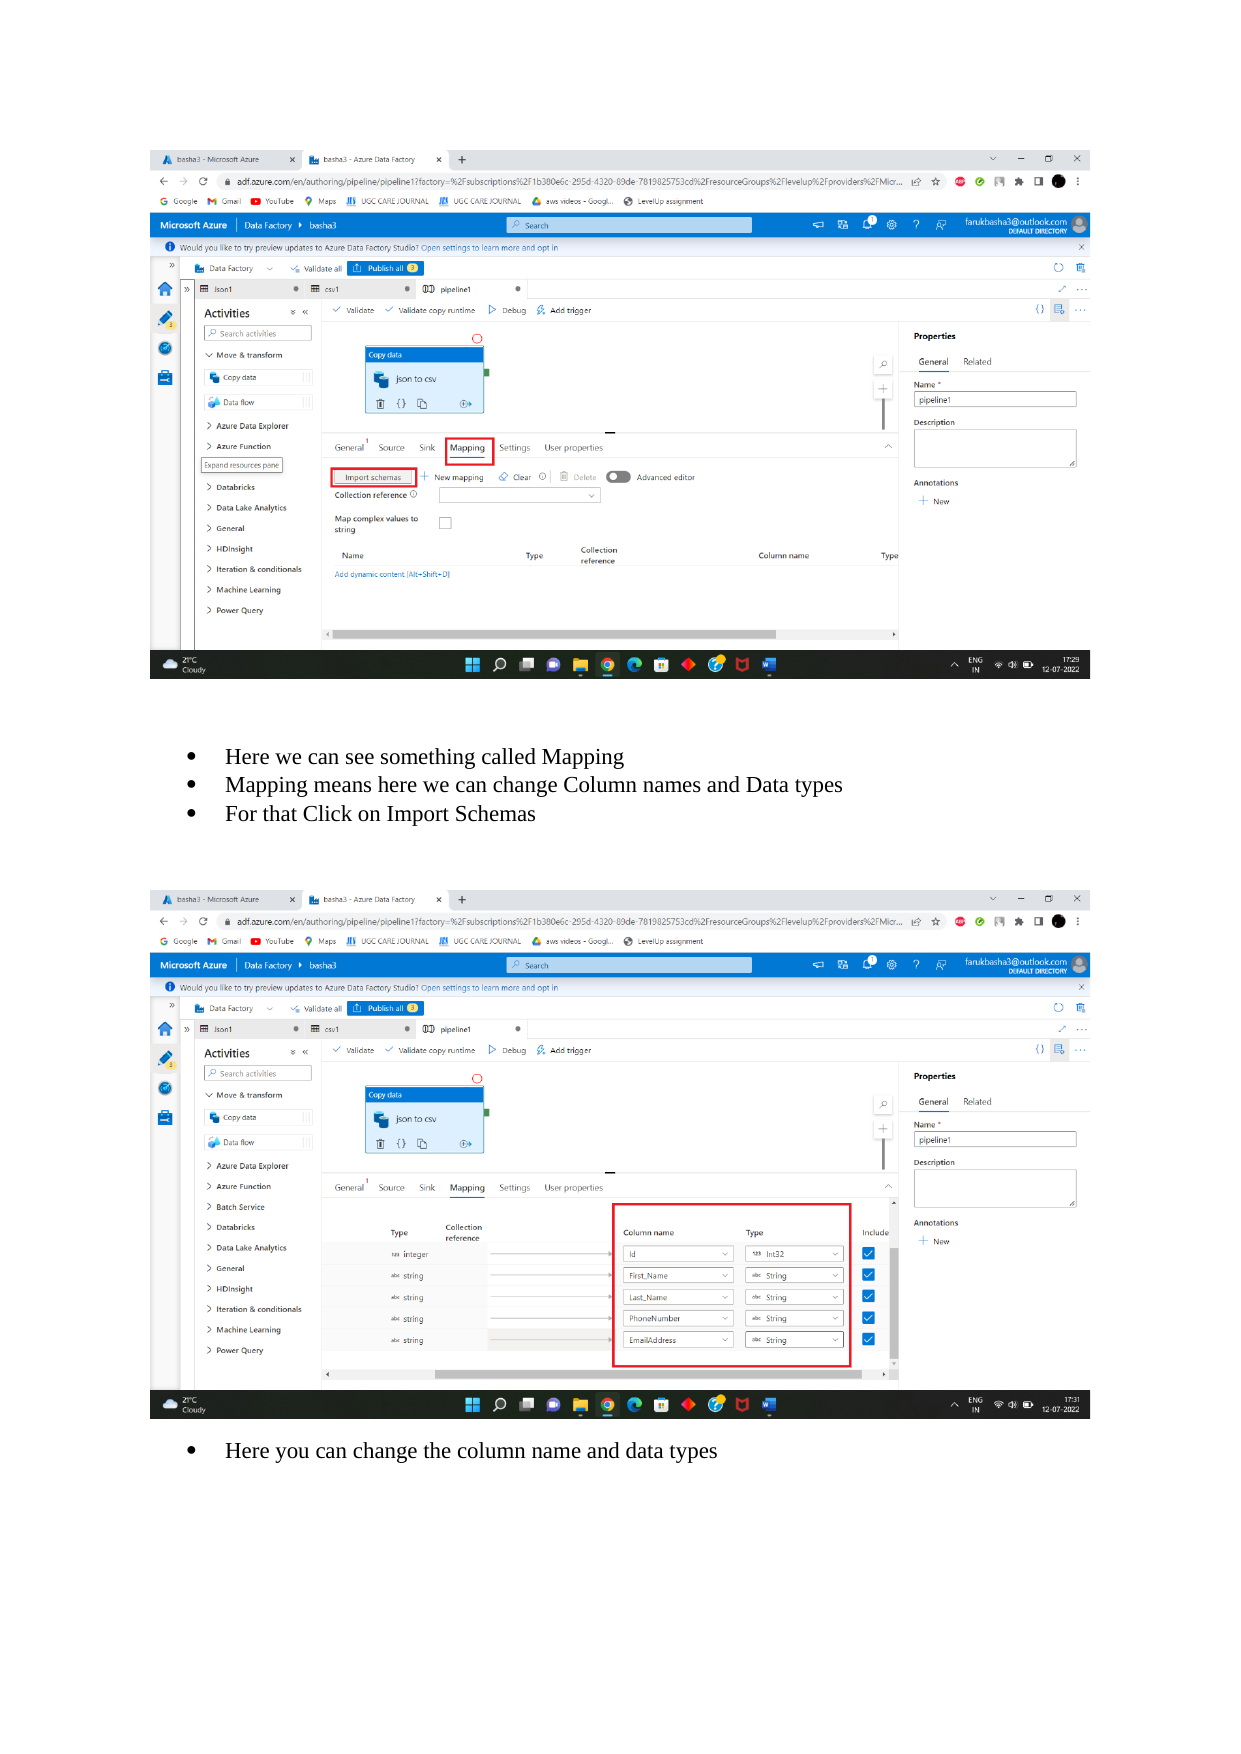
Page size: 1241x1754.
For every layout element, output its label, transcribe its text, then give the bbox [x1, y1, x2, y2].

list Here we can see something called Mapping [187, 743, 1090, 769]
list Mapping means here we can change Column names and Data types [187, 771, 1090, 798]
list Here you can change the column name and data types [187, 1438, 1090, 1464]
list For that Click on Import Schemas [187, 800, 1090, 826]
picture [150, 150, 1091, 679]
picture [150, 890, 1091, 1419]
